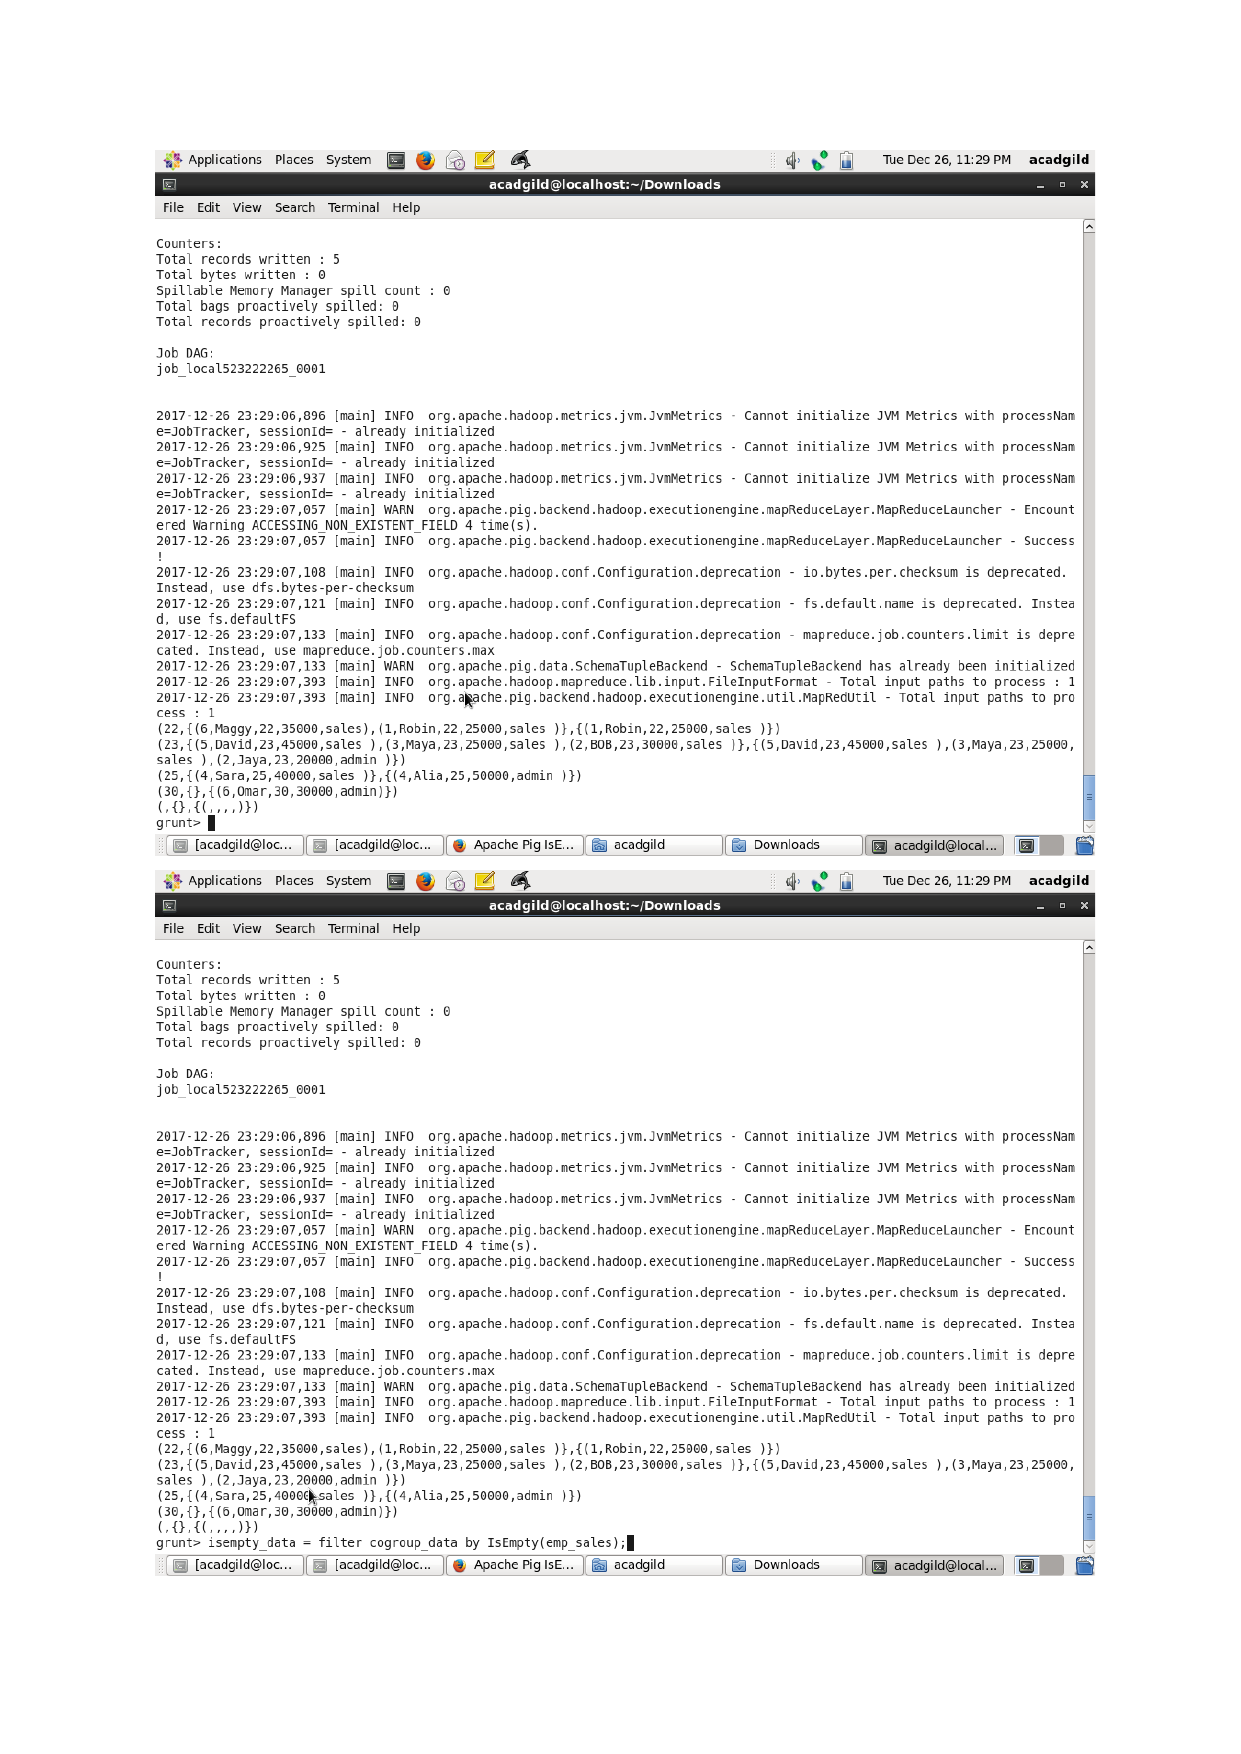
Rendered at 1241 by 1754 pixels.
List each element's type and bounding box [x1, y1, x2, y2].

picture [155, 870, 1096, 1576]
picture [155, 150, 1096, 856]
